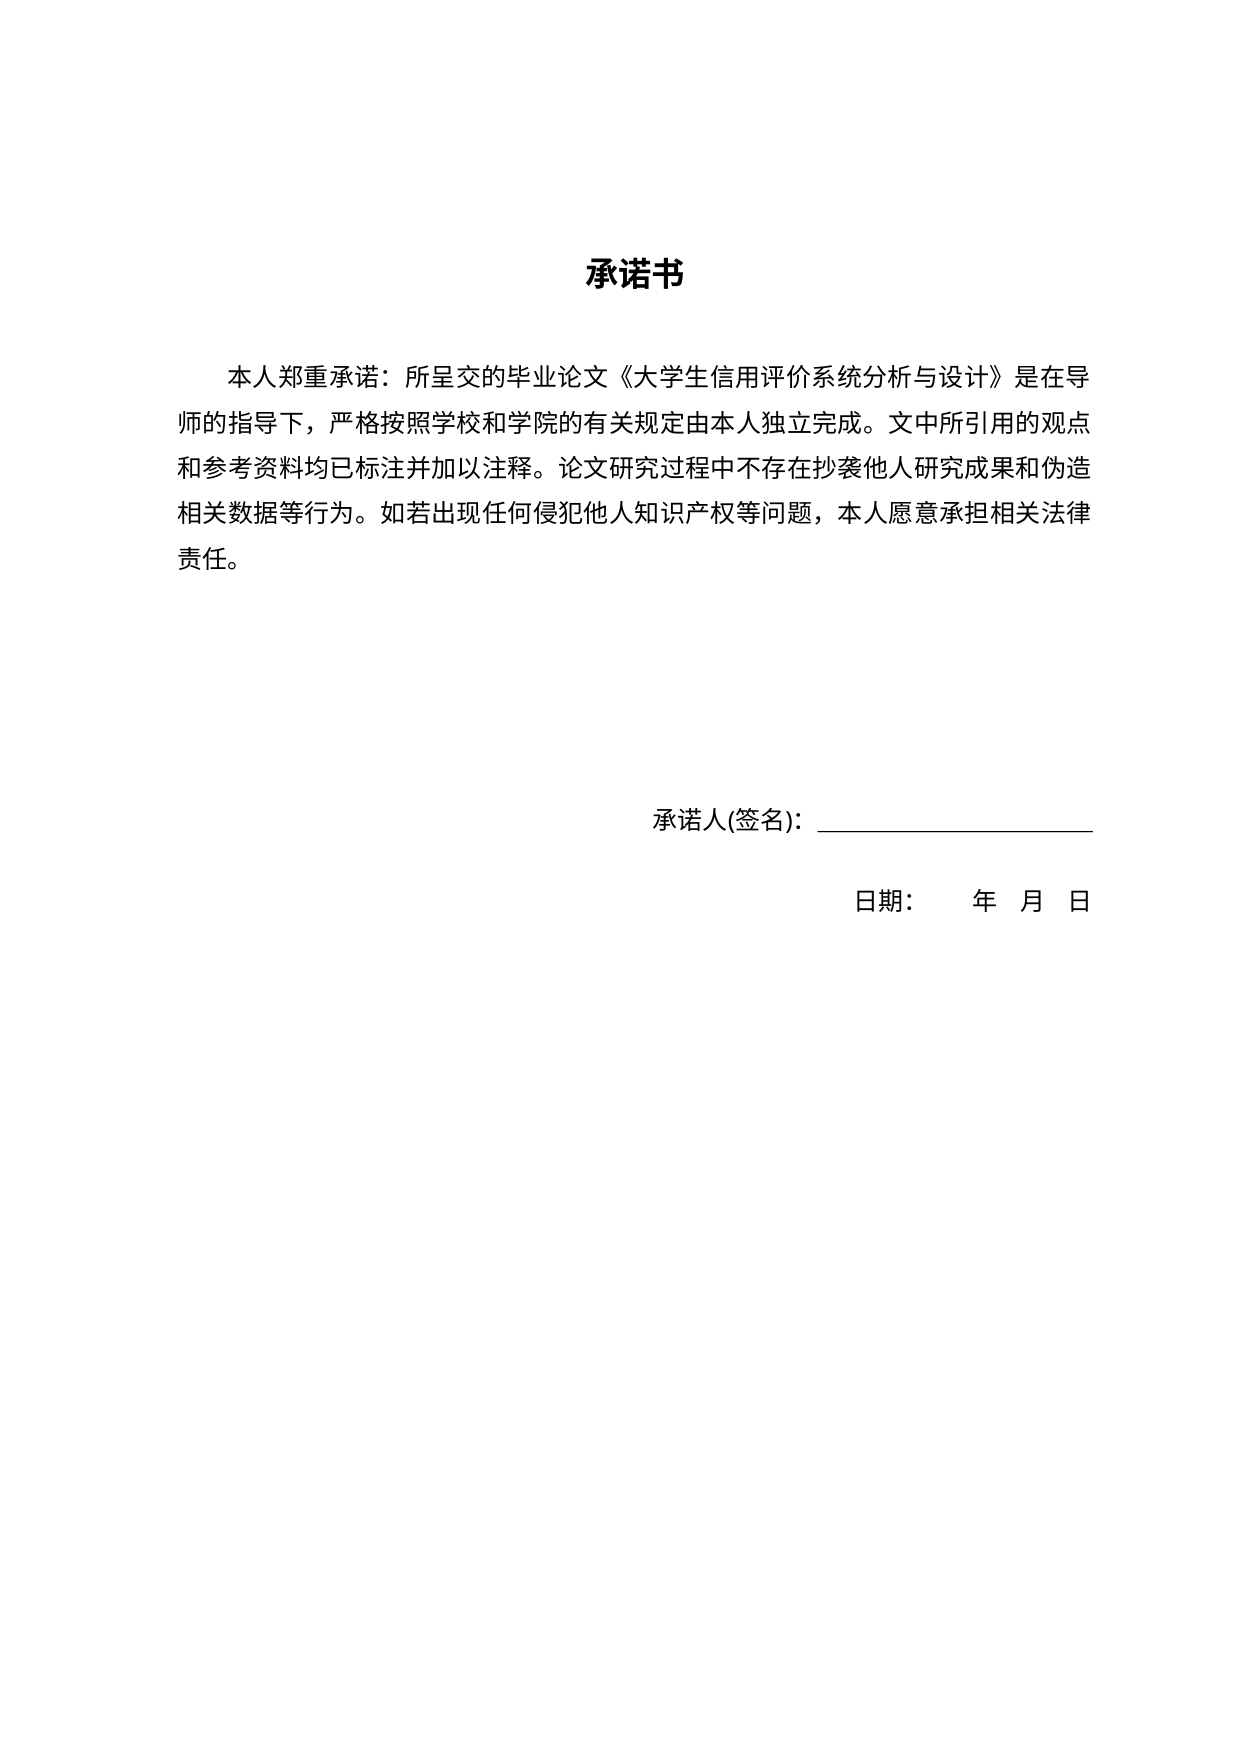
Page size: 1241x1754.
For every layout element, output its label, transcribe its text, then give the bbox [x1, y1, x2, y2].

text 本人郑重承诺：所呈交的毕业论文《大学生信用评价系统分析与设计》是在导师的指导下，严格按照学校和学院的有关规定由本人独立完成。文中所引用的观点和参考资料均已标注并加以注释。论文研究过程中不存在抄袭他人研究成果和伪造相关数据等行为。如若出现任何侵犯他人知识产权等问题，本人愿意承担相关法律责任。 [177, 358, 1092, 575]
text 承诺人(签名)：______________________ [177, 800, 1092, 836]
subtitle 承诺书 [177, 248, 1092, 296]
text 日期： 年 月 日 [177, 881, 1092, 918]
